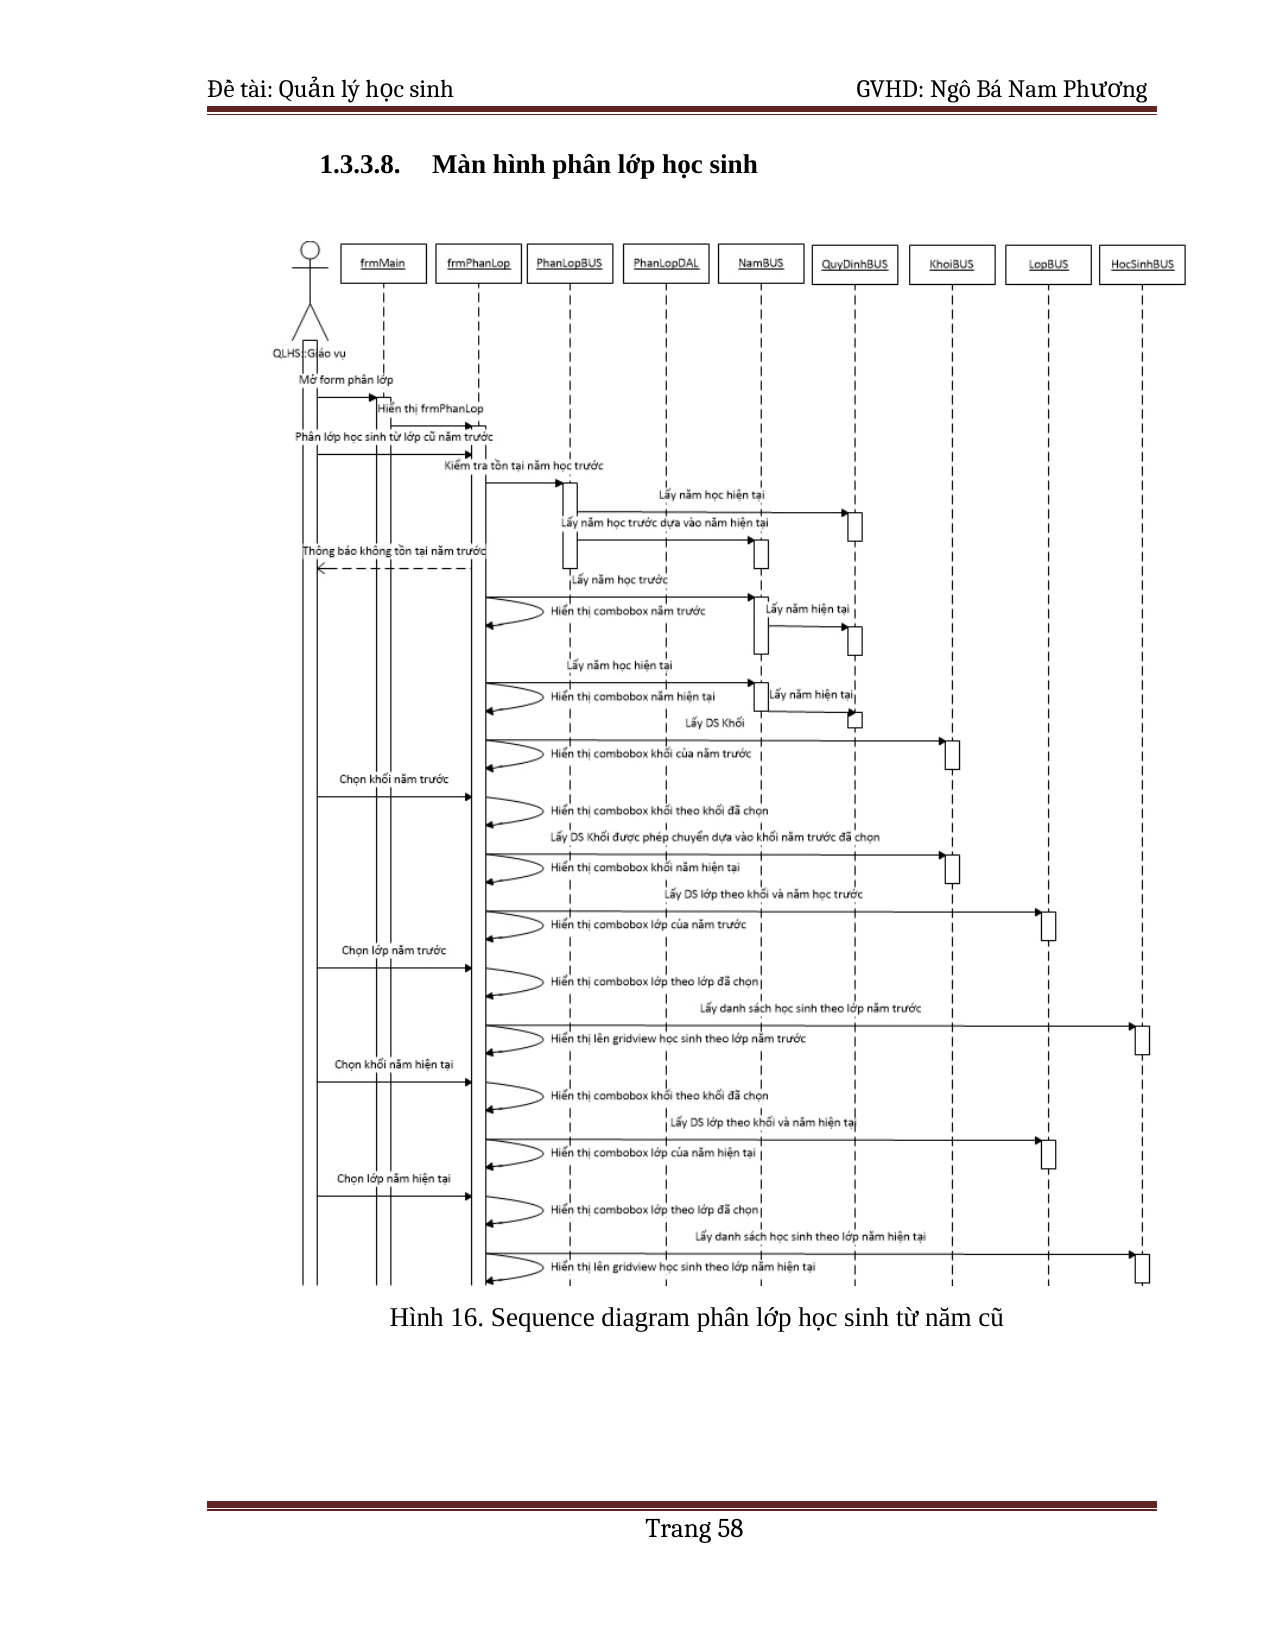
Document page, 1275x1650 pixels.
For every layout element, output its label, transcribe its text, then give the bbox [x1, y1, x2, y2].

text Hình 16. Sequence diagram phân lớp học sinh từ năm cũ [207, 1301, 1157, 1332]
list Màn hình phân lớp học sinh [319, 148, 1157, 179]
picture [236, 241, 1187, 1286]
